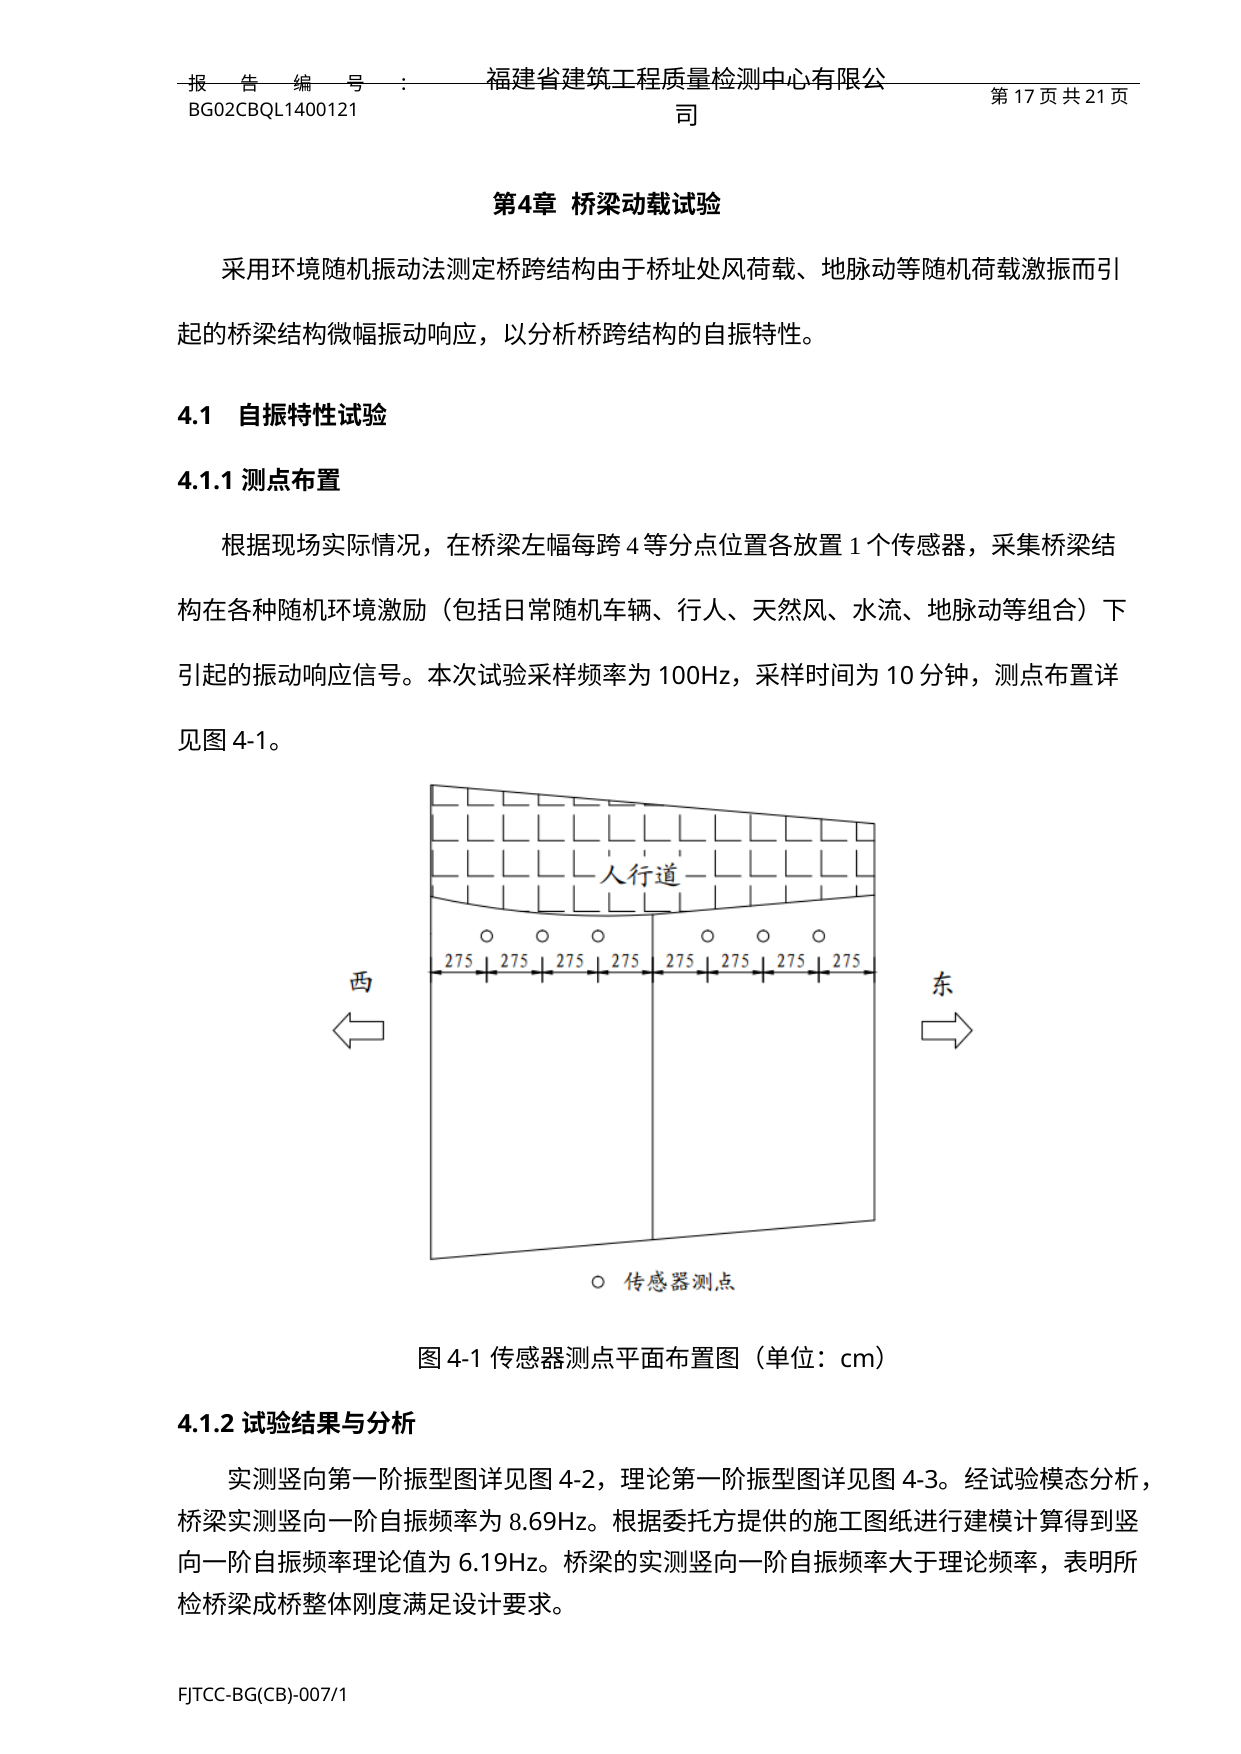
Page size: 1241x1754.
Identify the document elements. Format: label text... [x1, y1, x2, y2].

text 4.1.2 试验结果与分析 [177, 1389, 1140, 1454]
subtitle 自振特性试验 [177, 381, 1140, 446]
picture [331, 771, 986, 1301]
text 图4-1 传感器测点平面布置图（单位：cm） [177, 1324, 1140, 1389]
text 4.1.1 测点布置 [177, 446, 1140, 511]
text 采用环境随机振动法测定桥跨结构由于桥址处风荷载、地脉动等随机荷载激振而引起的桥梁结构微幅振动响应，以分析桥跨结构的自振特性。 [177, 235, 1140, 365]
subtitle 桥梁动载试验 [493, 105, 1140, 235]
text 实测竖向第一阶振型图详见图4-2，理论第一阶振型图详见图4-3。经试验模态分析，桥梁实测竖向一阶自振频率为8.69Hz。根据委托方提供的施工图纸进行建模计算得到竖向一阶自振频率理论值为6.19Hz。桥梁的实测竖向一阶自振频率大于理论频率，表明所检桥梁成桥整体刚度满足设计要求。 [177, 1454, 1140, 1621]
text 根据现场实际情况，在桥梁左幅每跨4等分点位置各放置1个传感器，采集桥梁结构在各种随机环境激励（包括日常随机车辆、行人、天然风、水流、地脉动等组合）下引起的振动响应信号。本次试验采样频率为100Hz，采样时间为10分钟，测点布置详见图4-1。 [177, 511, 1140, 771]
